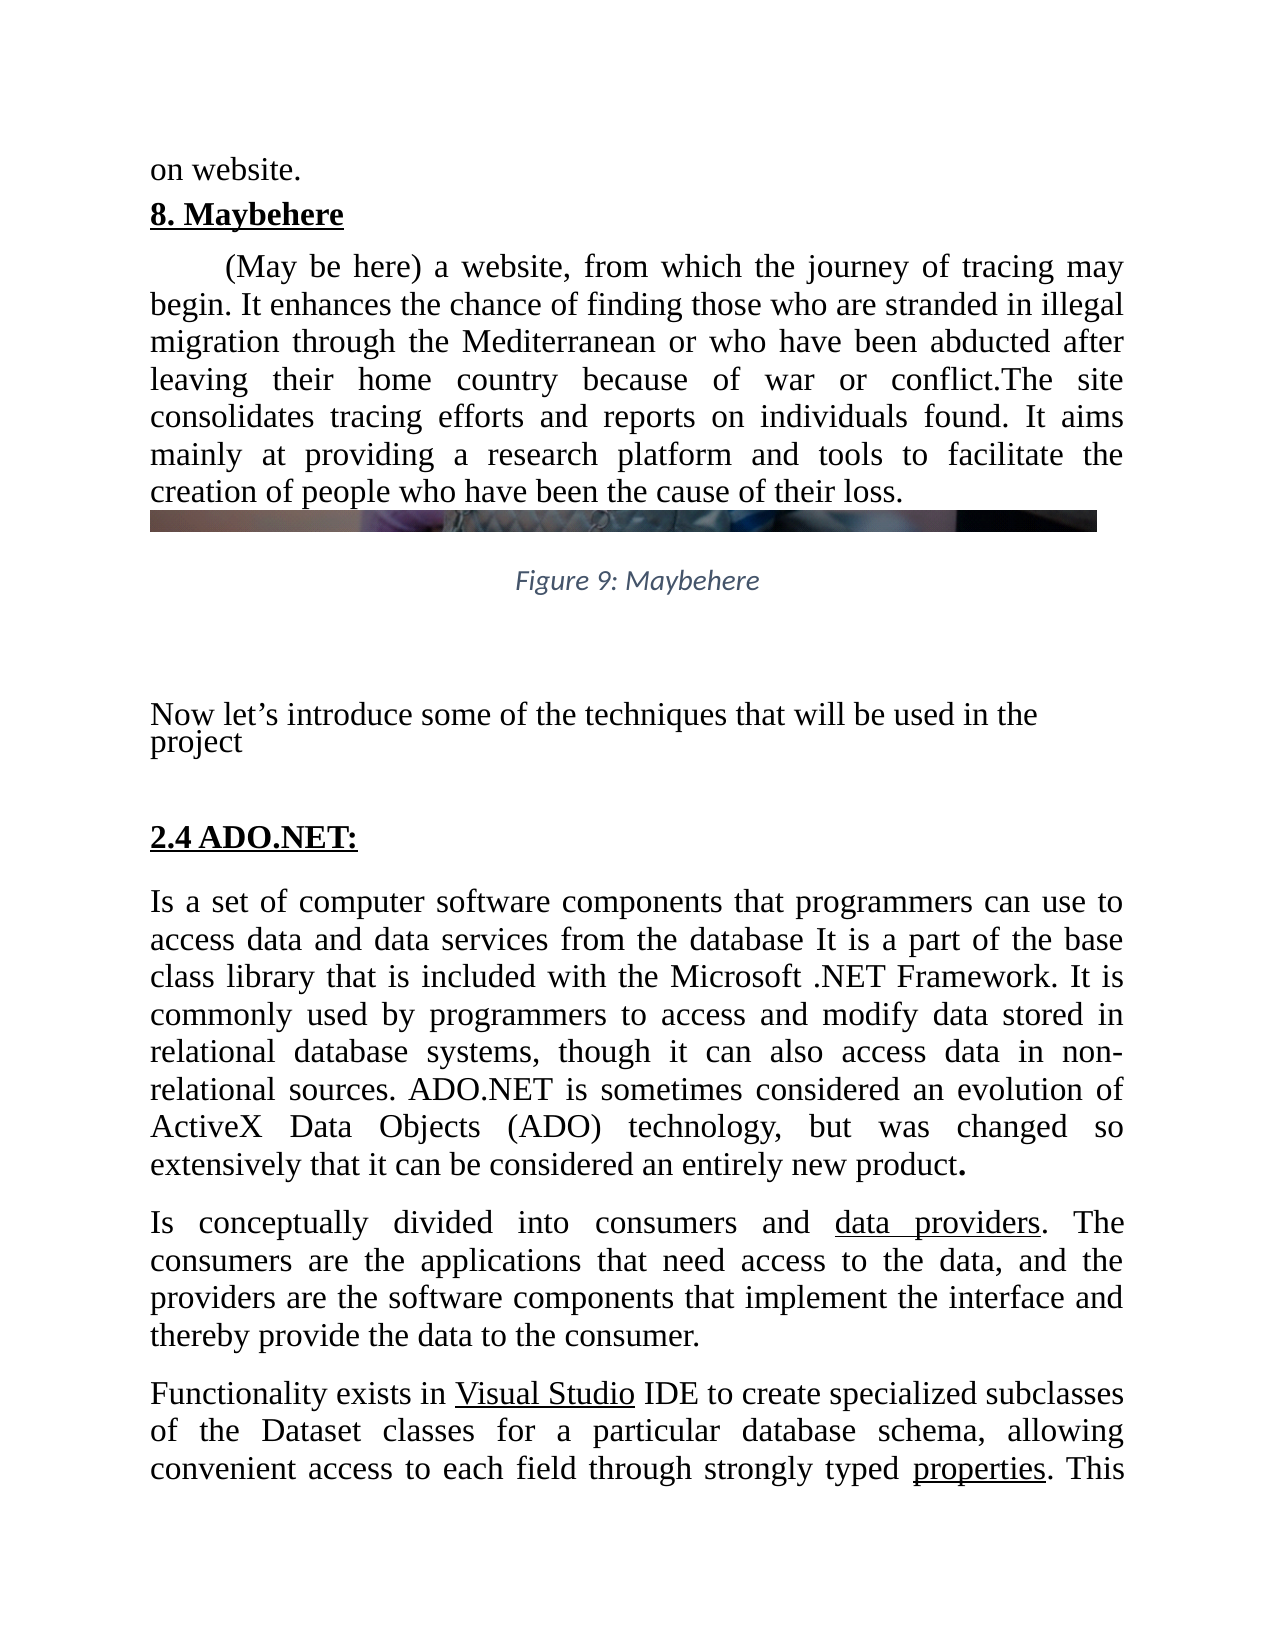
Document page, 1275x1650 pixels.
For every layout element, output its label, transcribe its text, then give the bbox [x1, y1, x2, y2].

text 8. Maybehere [150, 204, 1125, 231]
text Is a set of computer software components that programmers can use to access data and data services from the database It is a part of the base class library that is included with the Microsoft .NET Framework. It is commonly used by programmers to access and modify data stored in relational database systems, though it can also access data in non-relational sources. ADO.NET is sometimes considered an evolution of ActiveX Data Objects (ADO) technology, but was changed so extensively that it can be considered an entirely new product. [150, 883, 1125, 1183]
text Figure 9: Maybehere [150, 571, 1125, 596]
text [150, 150, 1125, 187]
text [150, 1374, 1125, 1487]
text Now let’s introduce some of the techniques that will be used in the project [242, 704, 1125, 758]
text 2.4 ADO.NET: [150, 818, 1125, 856]
text (May be here) a website, from which the journey of tracing may begin. It enhances the chance of finding those who are stranded in illegal migration through the Mediterranean or who have been abducted after leaving their home country because of war or conflict.The site consolidates tracing efforts and reports on individuals found. It aims mainly at providing a research platform and tools to facilitate the creation of people who have been the cause of their loss. [150, 248, 1125, 510]
text Is conceptually divided into consumers and data providers. The consumers are the applications that need access to the data, and the providers are the software components that implement the interface and thereby provide the data to the consumer. [150, 1203, 1125, 1353]
